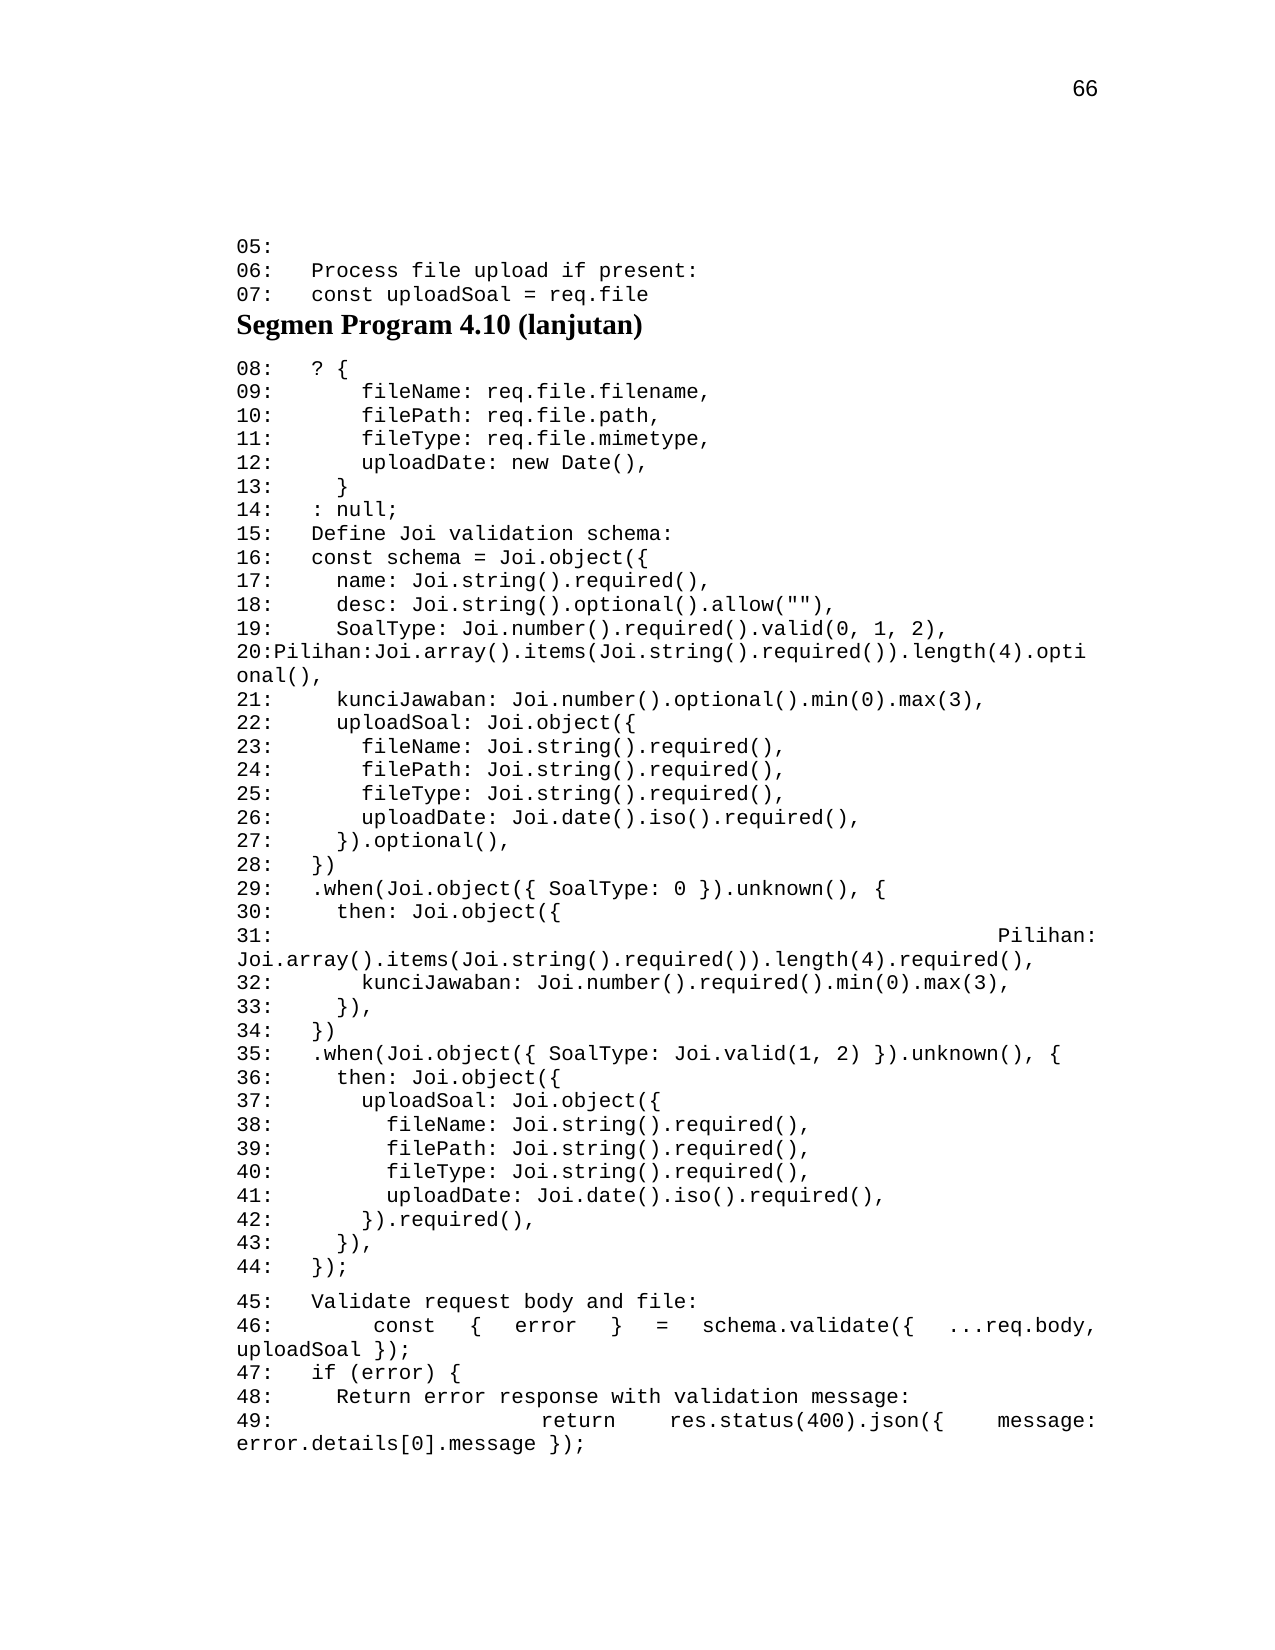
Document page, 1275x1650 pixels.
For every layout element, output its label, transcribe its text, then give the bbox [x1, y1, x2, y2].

text 24: filePath: Joi.string().required(), [236, 759, 1098, 783]
text Segmen Program 4.10 (lanjutan) [236, 307, 1098, 341]
text 14: : null; [236, 499, 1098, 523]
text 17: name: Joi.string().required(), [236, 570, 1098, 594]
text 32: kunciJawaban: Joi.number().required().min(0).max(3), [236, 972, 1098, 996]
text 48: Return error response with validation message: [236, 1386, 1098, 1410]
text 49: return res.status(400).json({ message: error.details[0].message }); [236, 1410, 1098, 1457]
text 18: desc: Joi.string().optional().allow(""), [236, 594, 1098, 618]
text 33: }), [236, 996, 1098, 1019]
text 38: fileName: Joi.string().required(), [236, 1114, 1098, 1138]
text 42: }).required(), [236, 1209, 1098, 1232]
text 39: filePath: Joi.string().required(), [236, 1138, 1098, 1161]
text 16: const schema = Joi.object({ [236, 547, 1098, 570]
text 31: Pilihan: Joi.array().items(Joi.string().required()).length(4).required(), [236, 925, 1098, 972]
text 43: }), [236, 1232, 1098, 1256]
text 46: const { error } = schema.validate({ ...req.body, uploadSoal }); [236, 1315, 1098, 1362]
text 34: }) [236, 1019, 1098, 1043]
text 41: uploadDate: Joi.date().iso().required(), [236, 1185, 1098, 1209]
text 06: Process file upload if present: [236, 260, 1098, 283]
text 28: }) [236, 854, 1098, 878]
text 11: fileType: req.file.mimetype, [236, 428, 1098, 452]
text 45: Validate request body and file: [236, 1291, 1098, 1315]
text 15: Define Joi validation schema: [236, 523, 1098, 547]
text 29: .when(Joi.object({ SoalType: 0 }).unknown(), { [236, 878, 1098, 901]
text 07: const uploadSoal = req.file [236, 283, 1098, 307]
text 09: fileName: req.file.filename, [236, 381, 1098, 405]
text 35: .when(Joi.object({ SoalType: Joi.valid(1, 2) }).unknown(), { [236, 1043, 1098, 1067]
text 20:Pilihan:Joi.array().items(Joi.string().required()).length(4).optional(), [236, 641, 1098, 688]
text 08: ? { [236, 357, 1098, 381]
text 47: if (error) { [236, 1362, 1098, 1386]
text 40: fileType: Joi.string().required(), [236, 1161, 1098, 1185]
text 25: fileType: Joi.string().required(), [236, 783, 1098, 807]
text 30: then: Joi.object({ [236, 901, 1098, 925]
text 12: uploadDate: new Date(), [236, 452, 1098, 476]
text 13: } [236, 476, 1098, 499]
text 21: kunciJawaban: Joi.number().optional().min(0).max(3), [236, 688, 1098, 712]
text 22: uploadSoal: Joi.object({ [236, 712, 1098, 736]
text 36: then: Joi.object({ [236, 1067, 1098, 1091]
text 23: fileName: Joi.string().required(), [236, 736, 1098, 759]
text 10: filePath: req.file.path, [236, 405, 1098, 428]
text 37: uploadSoal: Joi.object({ [236, 1091, 1098, 1114]
text 27: }).optional(), [236, 830, 1098, 854]
text 44: }); [236, 1256, 1098, 1280]
text 19: SoalType: Joi.number().required().valid(0, 1, 2), [236, 618, 1098, 641]
text 26: uploadDate: Joi.date().iso().required(), [236, 807, 1098, 830]
text 05: [236, 236, 1098, 260]
